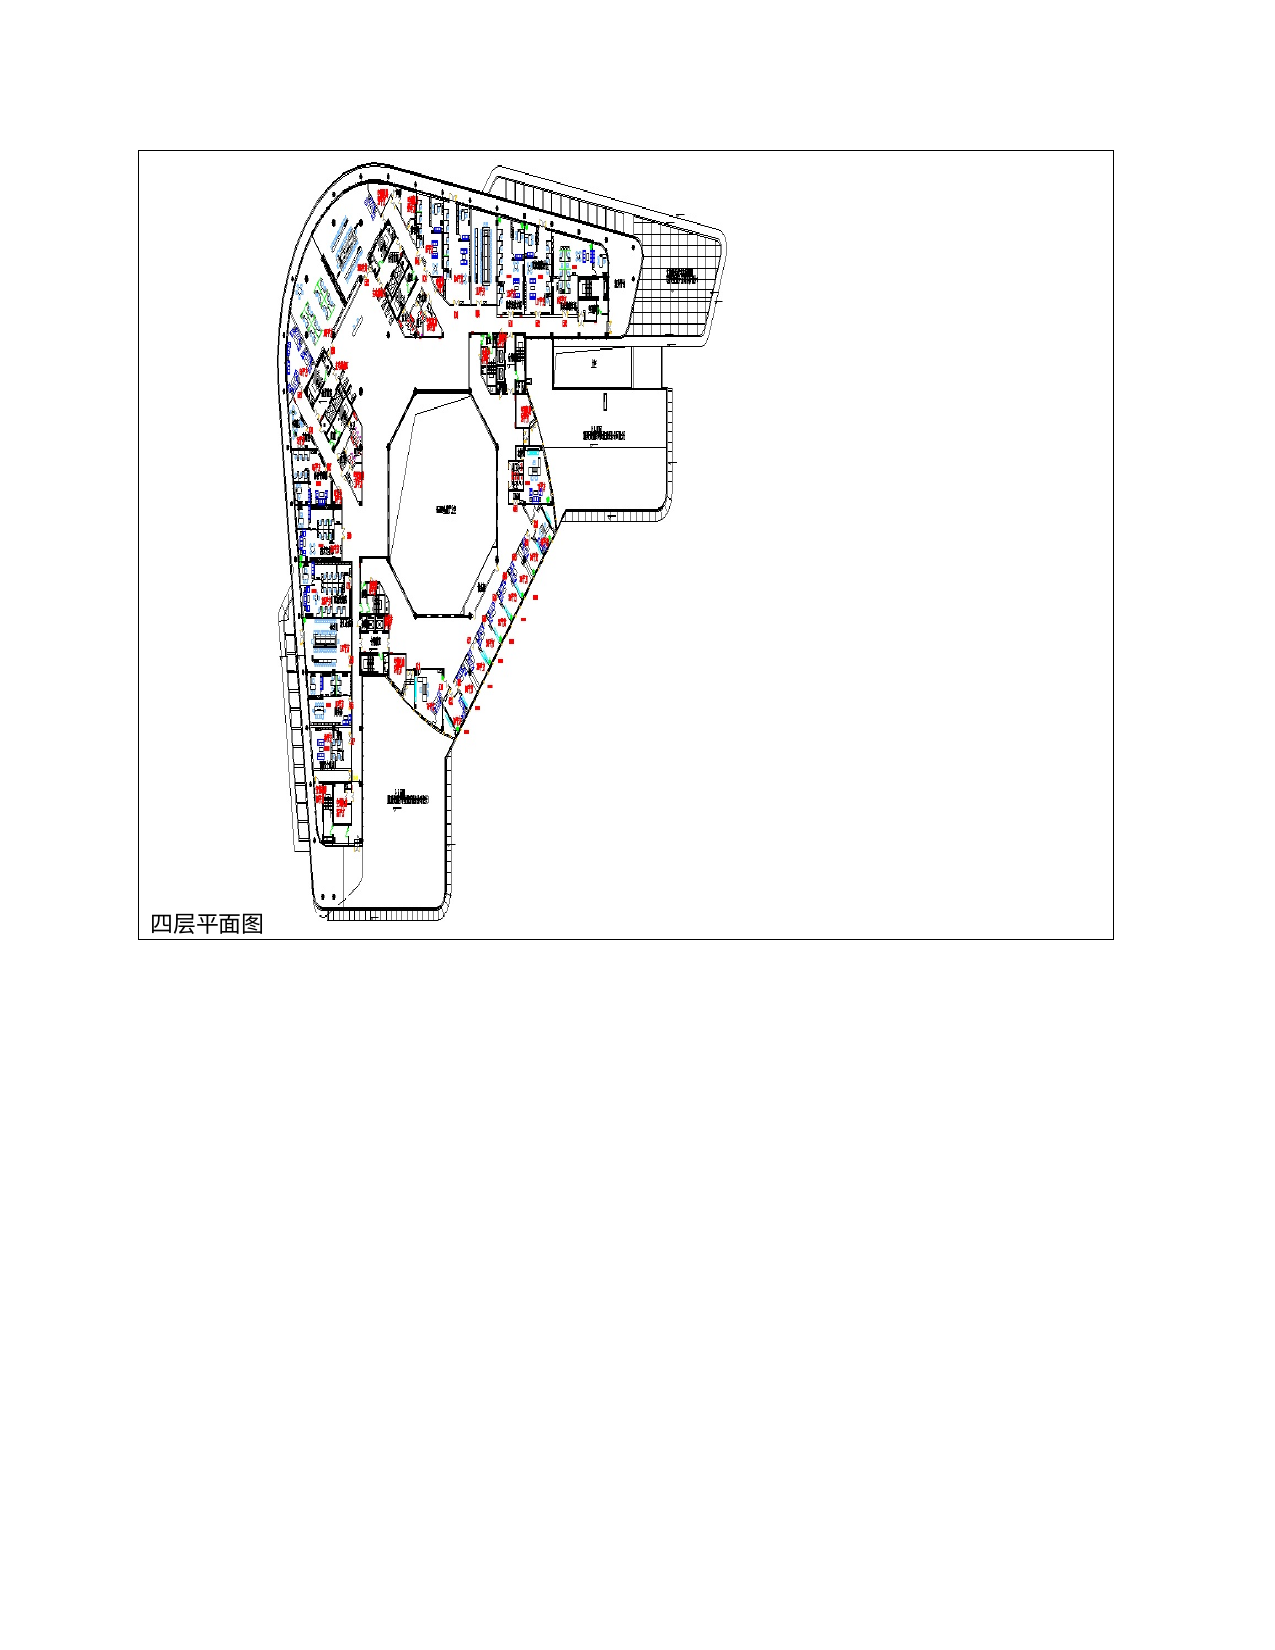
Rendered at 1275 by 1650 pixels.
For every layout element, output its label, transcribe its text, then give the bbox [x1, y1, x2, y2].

picture [264, 151, 734, 933]
table_header 32.000标高平面图 35.000标高平面图 地下二层平面图 地下一层平面图 一层平面图 夹层一层平面图 二层平面图 夹层二层平面图 三层平面图 四层平面图 五层平面图 六层平面图 [139, 151, 1113, 939]
